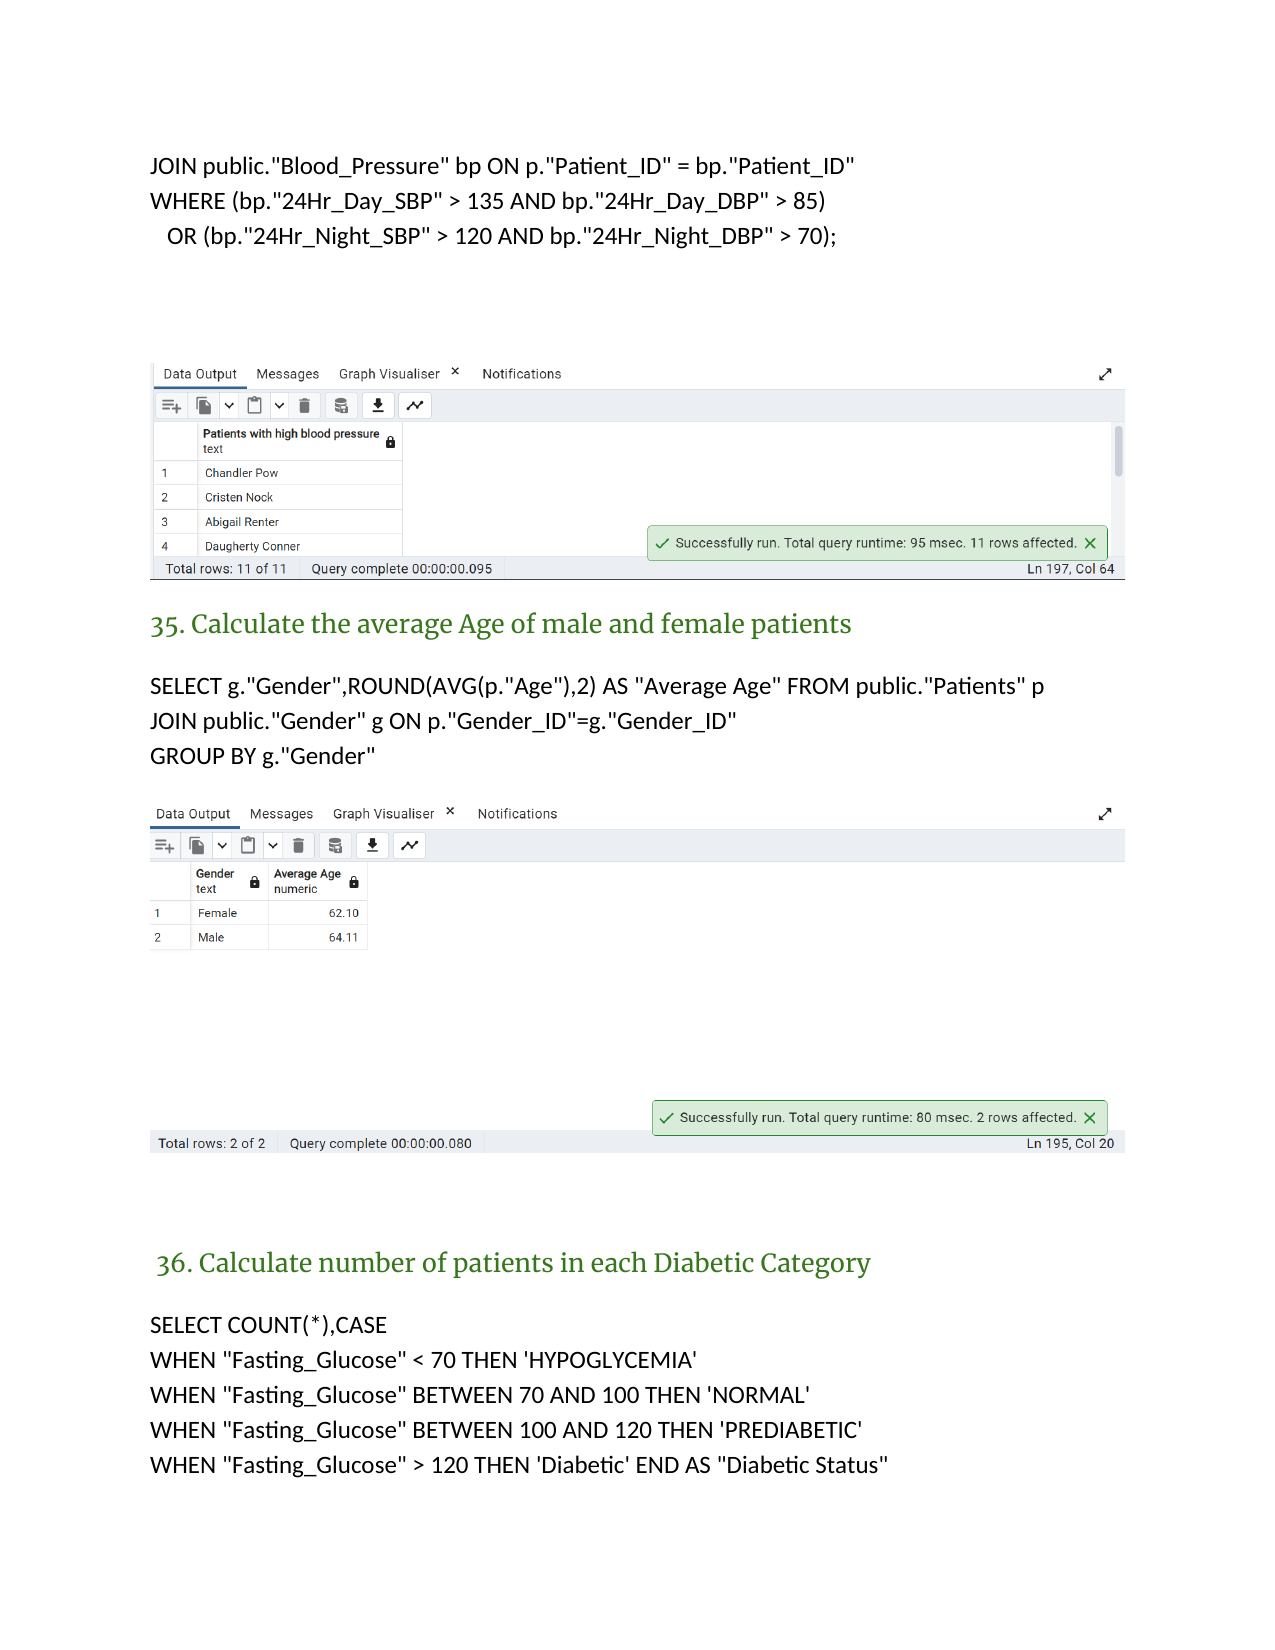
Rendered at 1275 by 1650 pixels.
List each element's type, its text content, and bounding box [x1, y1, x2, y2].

text WHEN "Fasting_Glucose" < 70 THEN 'HYPOGLYCEMIA' [150, 1344, 1125, 1374]
text SELECT COUNT(*),CASE [150, 1309, 1125, 1339]
text 36. Calculate number of patients in each Diabetic Category [150, 1248, 1125, 1279]
text OR (bp."24Hr_Night_SBP" > 120 AND bp."24Hr_Night_DBP" > 70); [150, 220, 1125, 251]
text WHEN "Fasting_Glucose" BETWEEN 100 AND 120 THEN 'PREDIABETIC' [150, 1414, 1125, 1444]
text GROUP BY g."Gender" [150, 740, 1125, 771]
text JOIN public."Gender" g ON p."Gender_ID"=g."Gender_ID" [150, 705, 1125, 736]
picture [150, 363, 1125, 580]
picture [150, 800, 1125, 1153]
text 35. Calculate the average Age of male and female patients [150, 609, 1125, 640]
text WHEN "Fasting_Glucose" BETWEEN 70 AND 100 THEN 'NORMAL' [150, 1379, 1125, 1409]
text WHERE (bp."24Hr_Day_SBP" > 135 AND bp."24Hr_Day_DBP" > 85) [150, 185, 1125, 216]
text WHEN "Fasting_Glucose" > 120 THEN 'Diabetic' END AS "Diabetic Status" [150, 1449, 1125, 1479]
text JOIN public."Blood_Pressure" bp ON p."Patient_ID" = bp."Patient_ID" [150, 150, 1125, 181]
text SELECT g."Gender",ROUND(AVG(p."Age"),2) AS "Average Age" FROM public."Patients" p [150, 670, 1125, 701]
